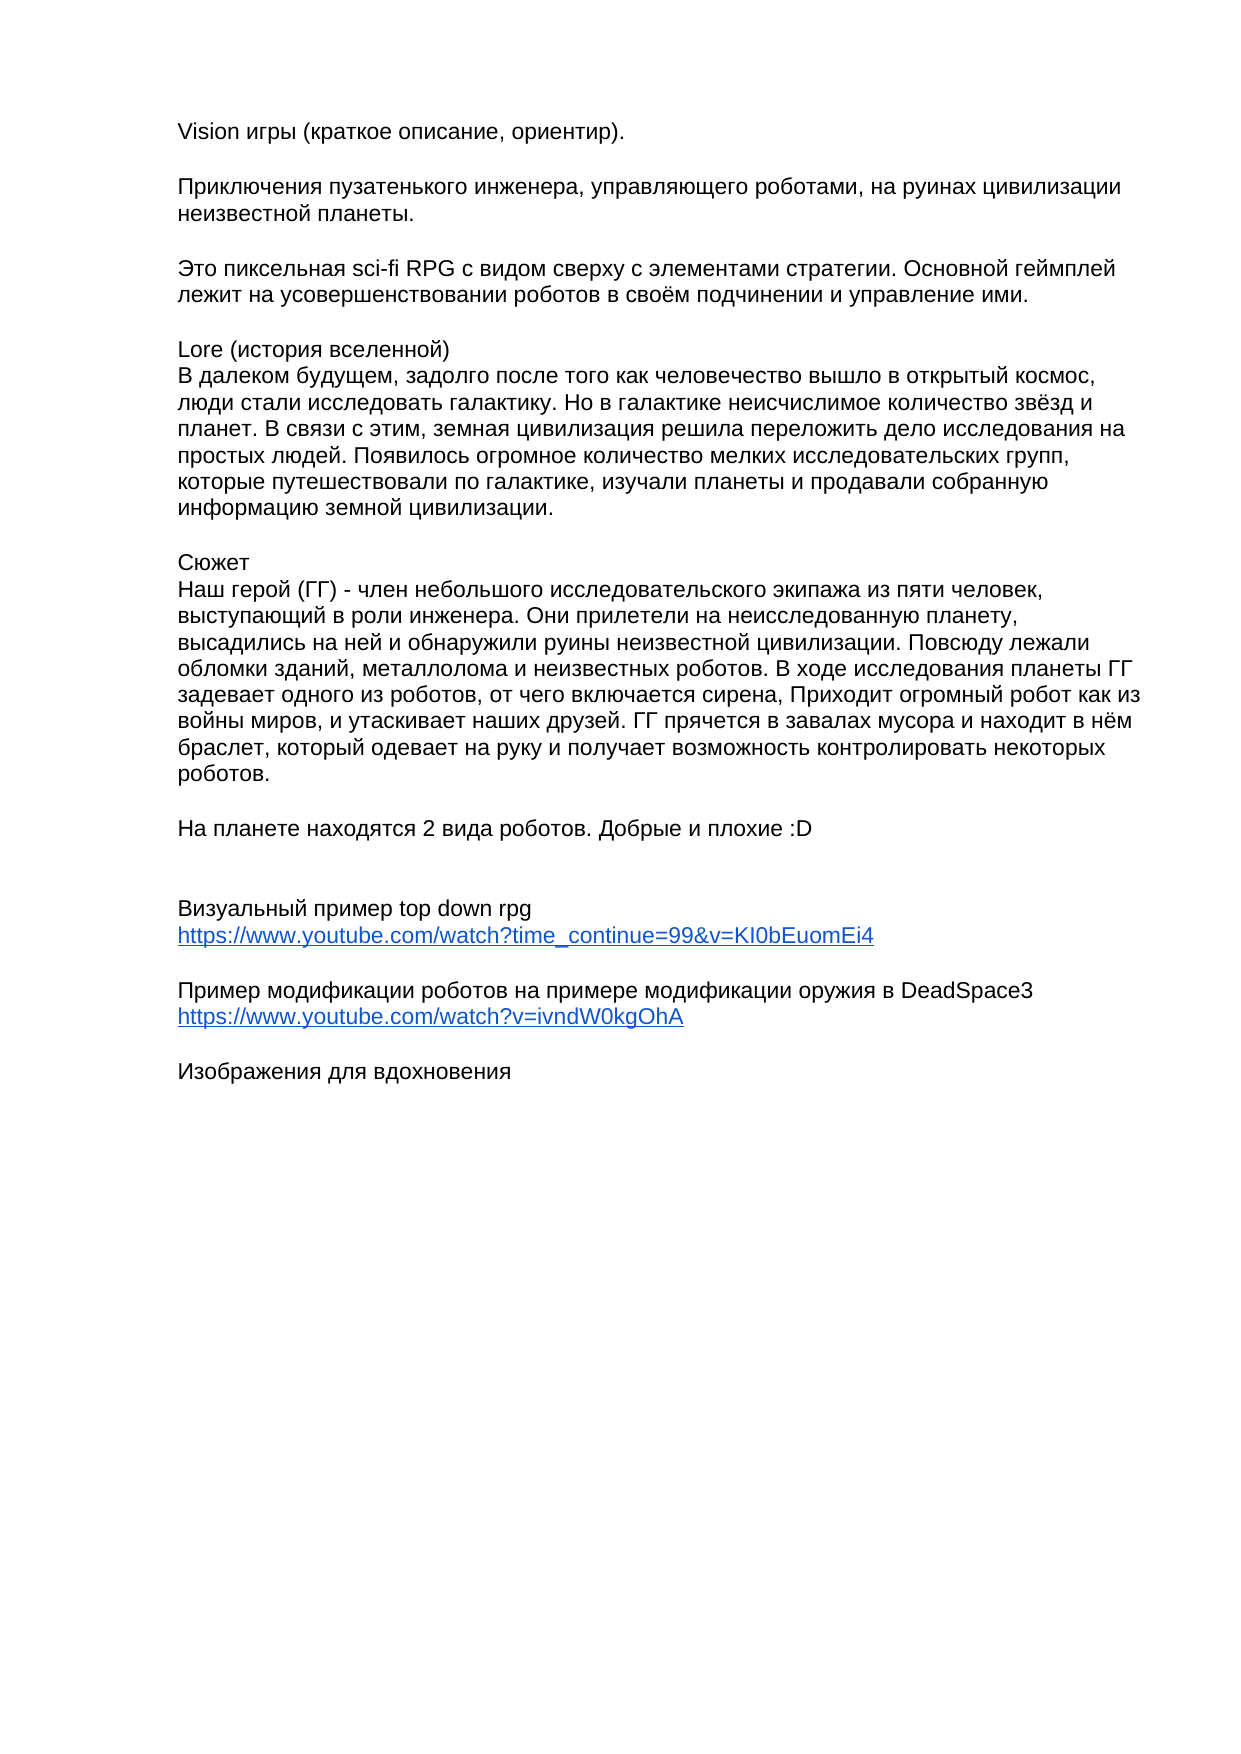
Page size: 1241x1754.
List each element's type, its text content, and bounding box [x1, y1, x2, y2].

text Пример модификации роботов на примере модификации оружия в DeadSpace3 [177, 977, 1152, 1003]
text https://www.youtube.com/watch?time_continue=99&v=KI0bEuomEi4 [177, 922, 1152, 948]
text Vision игры (краткое описание, ориентир). [177, 118, 1152, 144]
text Изображения для вдохновения [177, 1058, 1152, 1085]
text Это пиксельная sci-fi RPG с видом сверху с элементами стратегии. Основной геймплей лежит на усовершенствовании роботов в своём подчинении и управление ими. [177, 255, 1152, 307]
text Сюжет [177, 549, 1152, 576]
text На планете находятся 2 вида роботов. Добрые и плохие :D [177, 815, 1152, 842]
text Lore (история вселенной) [177, 336, 1152, 362]
text https://www.youtube.com/watch?v=ivndW0kgOhA [177, 1003, 1152, 1029]
text В далеком будущем, задолго после того как человечество вышло в открытый космос, люди стали исследовать галактику. Но в галактике неисчислимое количество звёзд и планет. В связи с этим, земная цивилизация решила переложить дело исследования на простых людей. Появилось огромное количество мелких исследовательских групп, которые путешествовали по галактике, изучали планеты и продавали собранную информацию земной цивилизации. [177, 362, 1152, 521]
text Наш герой (ГГ) - член небольшого исследовательского экипажа из пяти человек, выступающий в роли инженера. Они прилетели на неисследованную планету, высадились на ней и обнаружили руины неизвестной цивилизации. Повсюду лежали обломки зданий, металлолома и неизвестных роботов. В ходе исследования планеты ГГ задевает одного из роботов, от чего включается сирена, Приходит огромный робот как из войны миров, и утаскивает наших друзей. ГГ прячется в завалах мусора и находит в нём браслет, который одевает на руку и получает возможность контролировать некоторых роботов. [177, 576, 1152, 787]
text Визуальный пример top down rpg [177, 895, 1152, 922]
text Приключения пузатенького инженера, управляющего роботами, на руинах цивилизации неизвестной планеты. [177, 173, 1152, 226]
